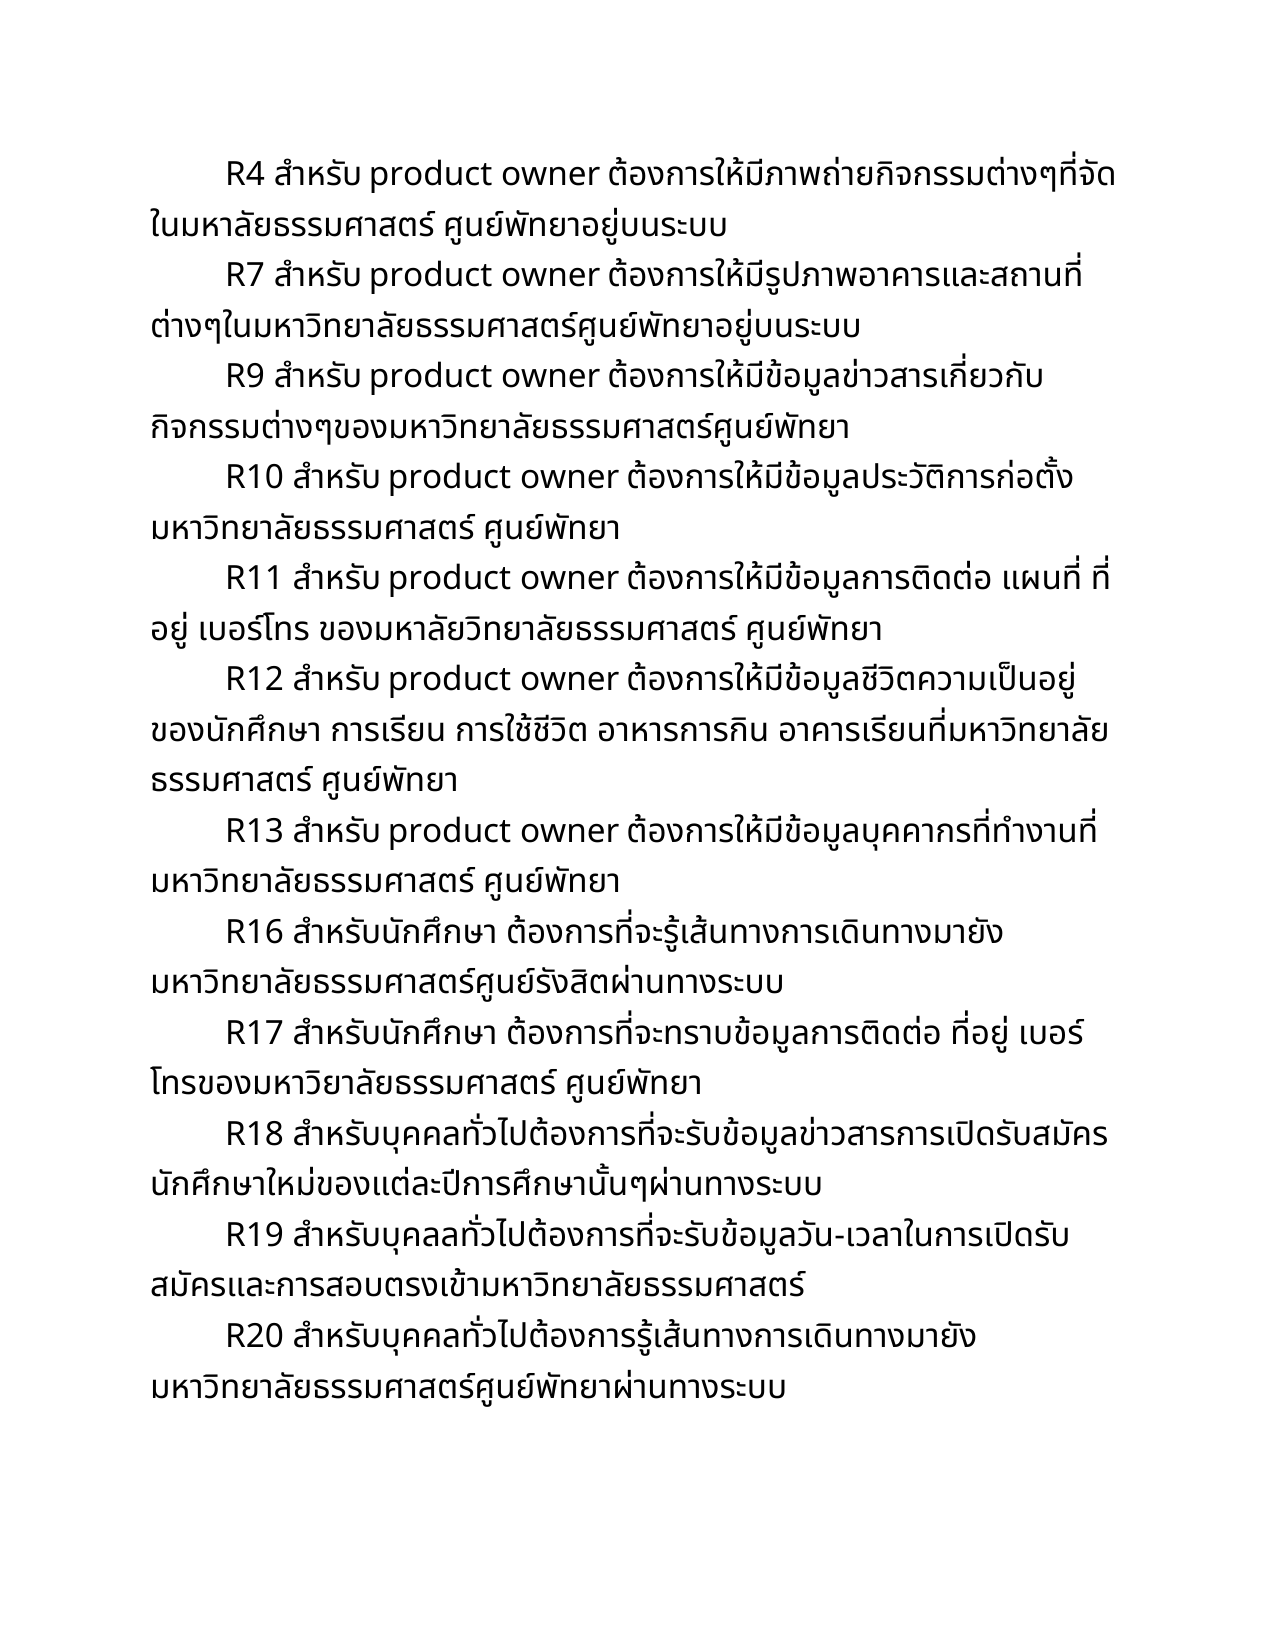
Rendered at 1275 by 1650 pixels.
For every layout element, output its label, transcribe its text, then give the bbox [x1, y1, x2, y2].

text R4 สำหรับproduct ownerต้องการให้มีภาพถ่ายกิจกรรมต่างๆที่จัดในมหาลัยธรรมศาสตร์ ศูนย์พัทยาอยู่บนระบบ [150, 150, 1125, 251]
text R11 สำหรับproduct ownerต้องการให้มีข้อมูลการติดต่อ แผนที่ ที่อยู่ เบอร์โทร ของมหาลัยวิทยาลัยธรรมศาสตร์ ศูนย์พัทยา [150, 554, 1125, 655]
text R18 สำหรับบุคคลทั่วไปต้องการที่จะรับข้อมูลข่าวสารการเปิดรับสมัครนักศึกษาใหม่ของแต่ละปีการศึกษานั้นๆผ่านทางระบบ [150, 1110, 1125, 1211]
text R10 สำหรับproduct ownerต้องการให้มีข้อมูลประวัติการก่อตั้งมหาวิทยาลัยธรรมศาสตร์ ศูนย์พัทยา [150, 453, 1125, 554]
text R19 สำหรับบุคลลทั่วไปต้องการที่จะรับข้อมูลวัน-เวลาในการเปิดรับสมัครและการสอบตรงเข้ามหาวิทยาลัยธรรมศาสตร์ [150, 1211, 1125, 1312]
text R20 สำหรับบุคคลทั่วไปต้องการรู้เส้นทางการเดินทางมายังมหาวิทยาลัยธรรมศาสตร์ศูนย์พัทยาผ่านทางระบบ [150, 1312, 1125, 1413]
text R17 สำหรับนักศึกษา ต้องการที่จะทราบข้อมูลการติดต่อ ที่อยู่ เบอร์โทรของมหาวิยาลัยธรรมศาสตร์ ศูนย์พัทยา [150, 1009, 1125, 1110]
text R16 สำหรับนักศึกษา ต้องการที่จะรู้เส้นทางการเดินทางมายังมหาวิทยาลัยธรรมศาสตร์ศูนย์รังสิตผ่านทางระบบ [150, 908, 1125, 1009]
text R13 สำหรับproduct ownerต้องการให้มีข้อมูลบุคคากรที่ทำงานที่มหาวิทยาลัยธรรมศาสตร์ ศูนย์พัทยา [150, 807, 1125, 908]
text R12 สำหรับproduct ownerต้องการให้มีข้อมูลชีวิตความเป็นอยู่ของนักศึกษา การเรียน การใช้ชีวิต อาหารการกิน อาคารเรียนที่มหาวิทยาลัยธรรมศาสตร์ ศูนย์พัทยา [150, 655, 1125, 807]
text R7 สำหรับproduct ownerต้องการให้มีรูปภาพอาคารและสถานที่ต่างๆในมหาวิทยาลัยธรรมศาสตร์ศูนย์พัทยาอยู่บนระบบ [150, 251, 1125, 352]
text R9 สำหรับproduct ownerต้องการให้มีข้อมูลข่าวสารเกี่ยวกับกิจกรรมต่างๆของมหาวิทยาลัยธรรมศาสตร์ศูนย์พัทยา [150, 352, 1125, 453]
